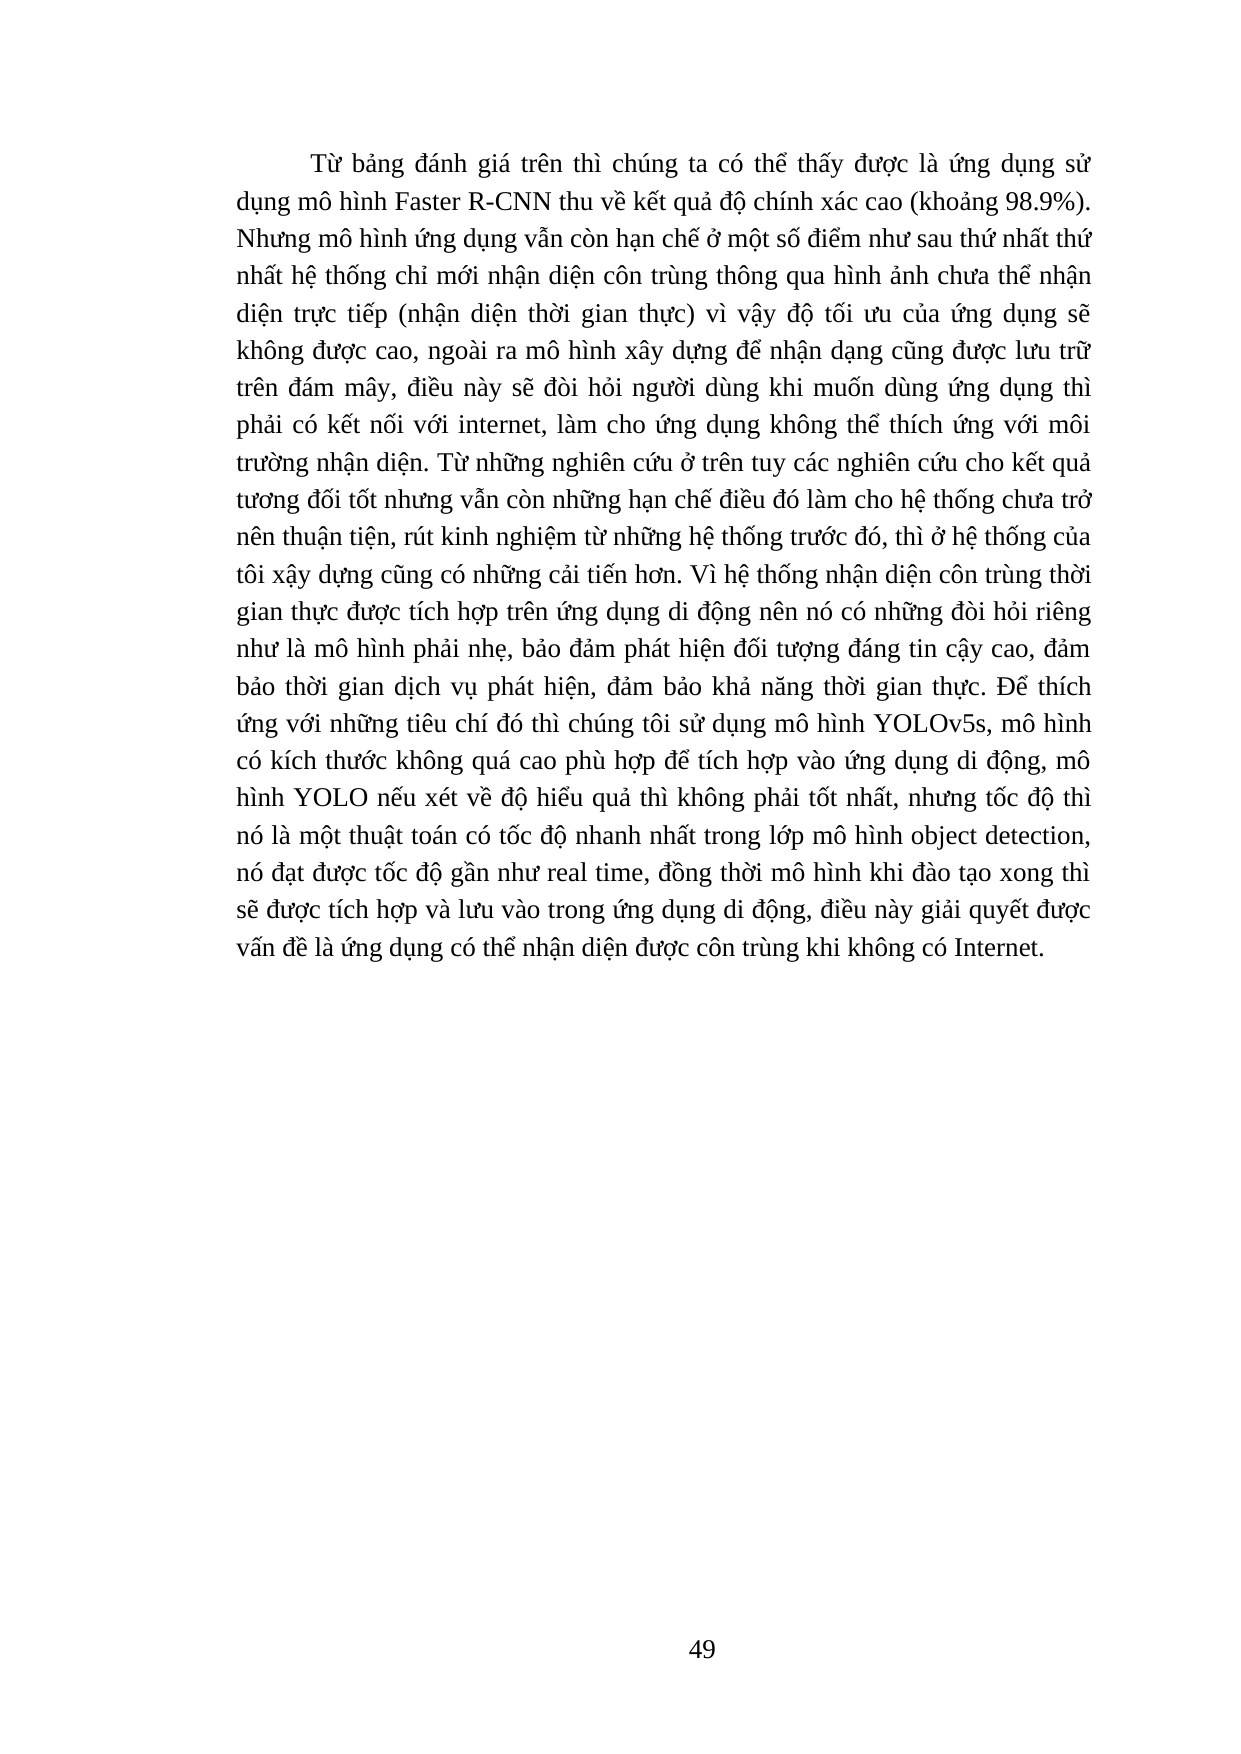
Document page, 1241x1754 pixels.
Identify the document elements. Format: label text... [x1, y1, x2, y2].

text Từ bảng đánh giá trên thì chúng ta có thể thấy được là ứng dụng sử dụng mô hình Faster R-CNN thu về kết quả độ chính xác cao (khoảng 98.9%). Nhưng mô hình ứng dụng vẫn còn hạn chế ở một số điểm như sau thứ nhất thứ nhất hệ thống chỉ mới nhận diện côn trùng thông qua hình ảnh chưa thể nhận diện trực tiếp (nhận diện thời gian thực) vì vậy độ tối ưu của ứng dụng sẽ không được cao, ngoài ra mô hình xây dựng để nhận dạng cũng được lưu trữ trên đám mây, điều này sẽ đòi hỏi người dùng khi muốn dùng ứng dụng thì phải có kết nối với internet, làm cho ứng dụng không thể thích ứng với môi trường nhận diện. Từ những nghiên cứu ở trên tuy các nghiên cứu cho kết quả tương đối tốt nhưng vẫn còn những hạn chế điều đó làm cho hệ thống chưa trở nên thuận tiện, rút kinh nghiệm từ những hệ thống trước đó, thì ở hệ thống của tôi xậy dựng cũng có những cải tiến hơn. Vì hệ thống nhận diện côn trùng thời gian thực được tích hợp trên ứng dụng di động nên nó có những đòi hỏi riêng như là mô hình phải nhẹ, bảo đảm phát hiện đối tượng đáng tin cậy cao, đảm bảo thời gian dịch vụ phát hiện, đảm bảo khả năng thời gian thực. Để thích ứng với những tiêu chí đó thì chúng tôi sử dụng mô hình YOLOv5s, mô hình có kích thước không quá cao phù hợp để tích hợp vào ứng dụng di động, mô hình YOLO nếu xét về độ hiểu quả thì không phải tốt nhất, nhưng tốc độ thì nó là một thuật toán có tốc độ nhanh nhất trong lớp mô hình object detection, nó đạt được tốc độ gần như real time, đồng thời mô hình khi đào tạo xong thì sẽ được tích hợp và lưu vào trong ứng dụng di động, điều này giải quyết được vấn đề là ứng dụng có thể nhận diện được côn trùng khi không có Internet. [236, 148, 1093, 962]
